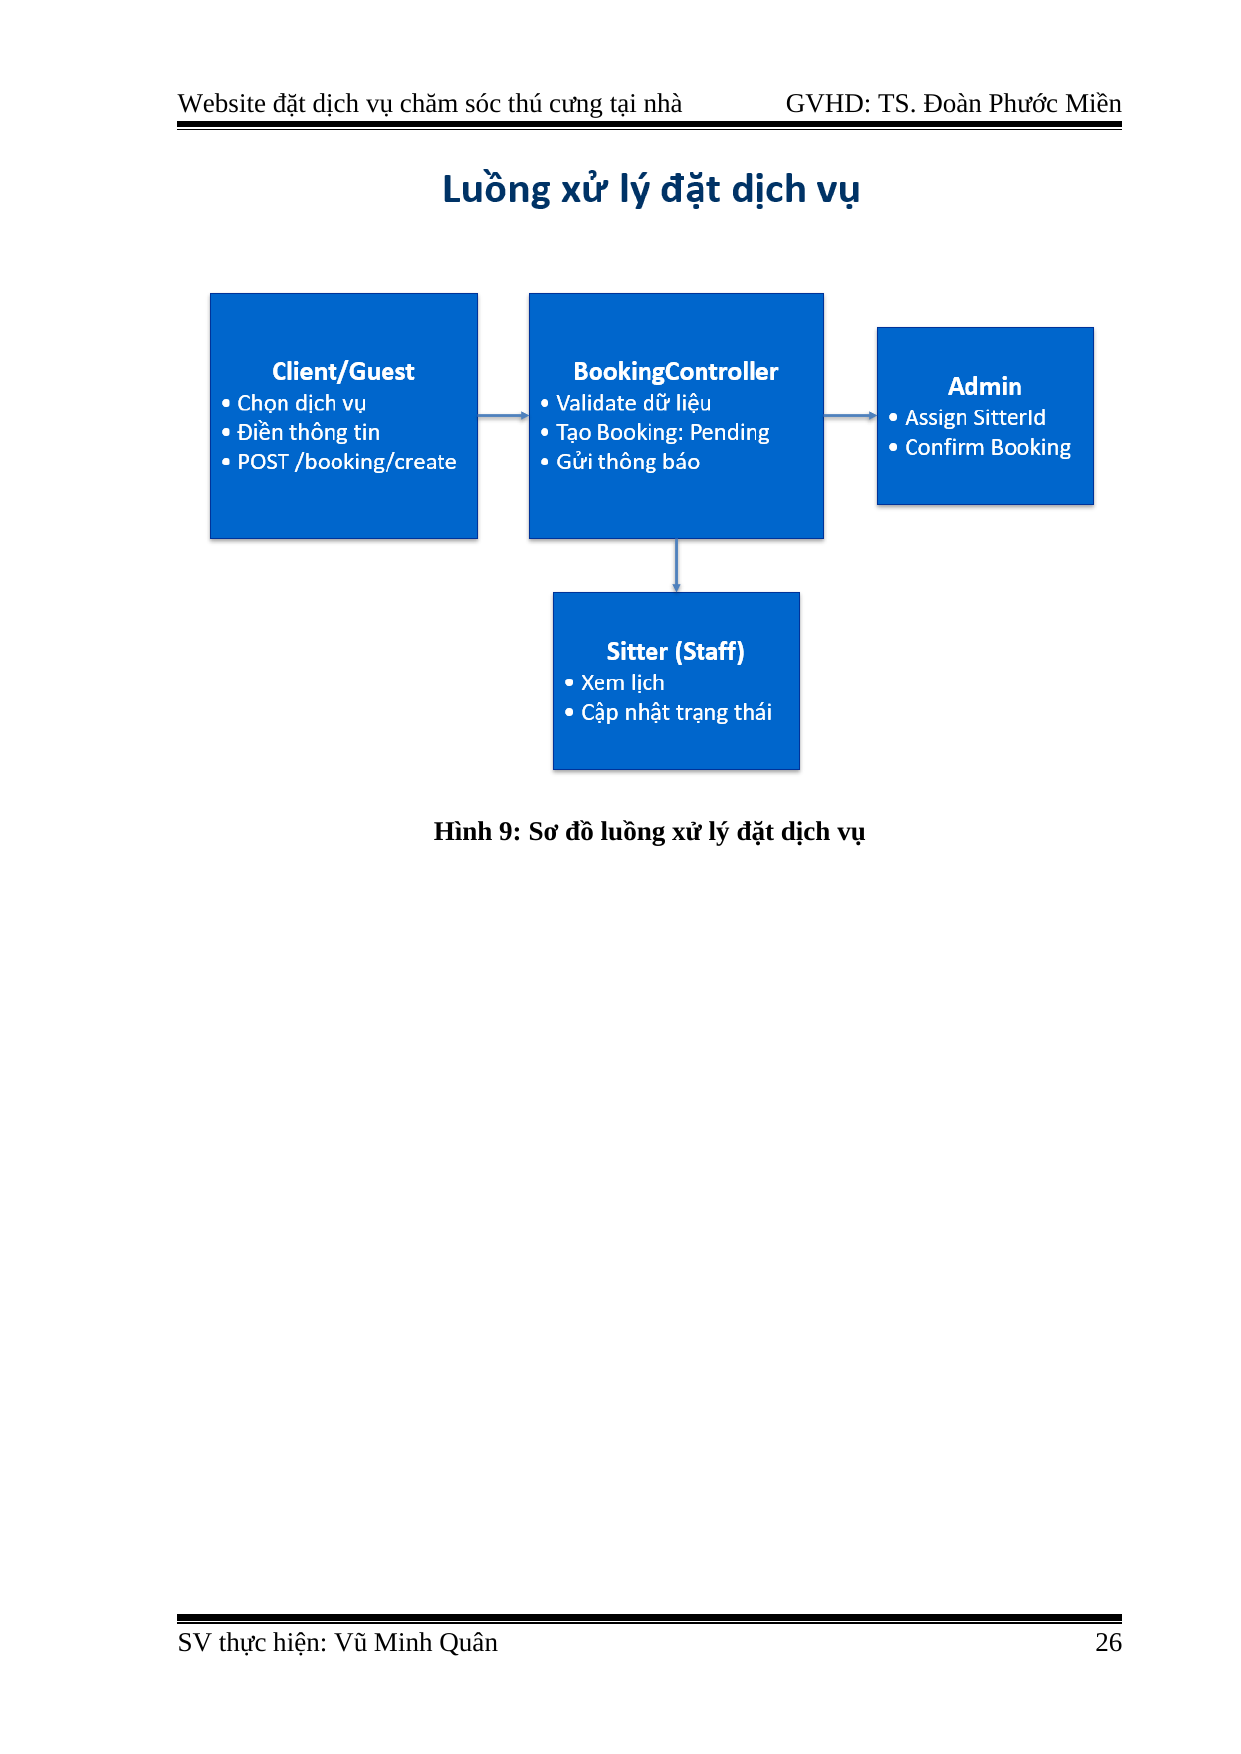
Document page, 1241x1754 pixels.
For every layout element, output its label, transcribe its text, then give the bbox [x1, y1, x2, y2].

picture [177, 142, 1123, 787]
